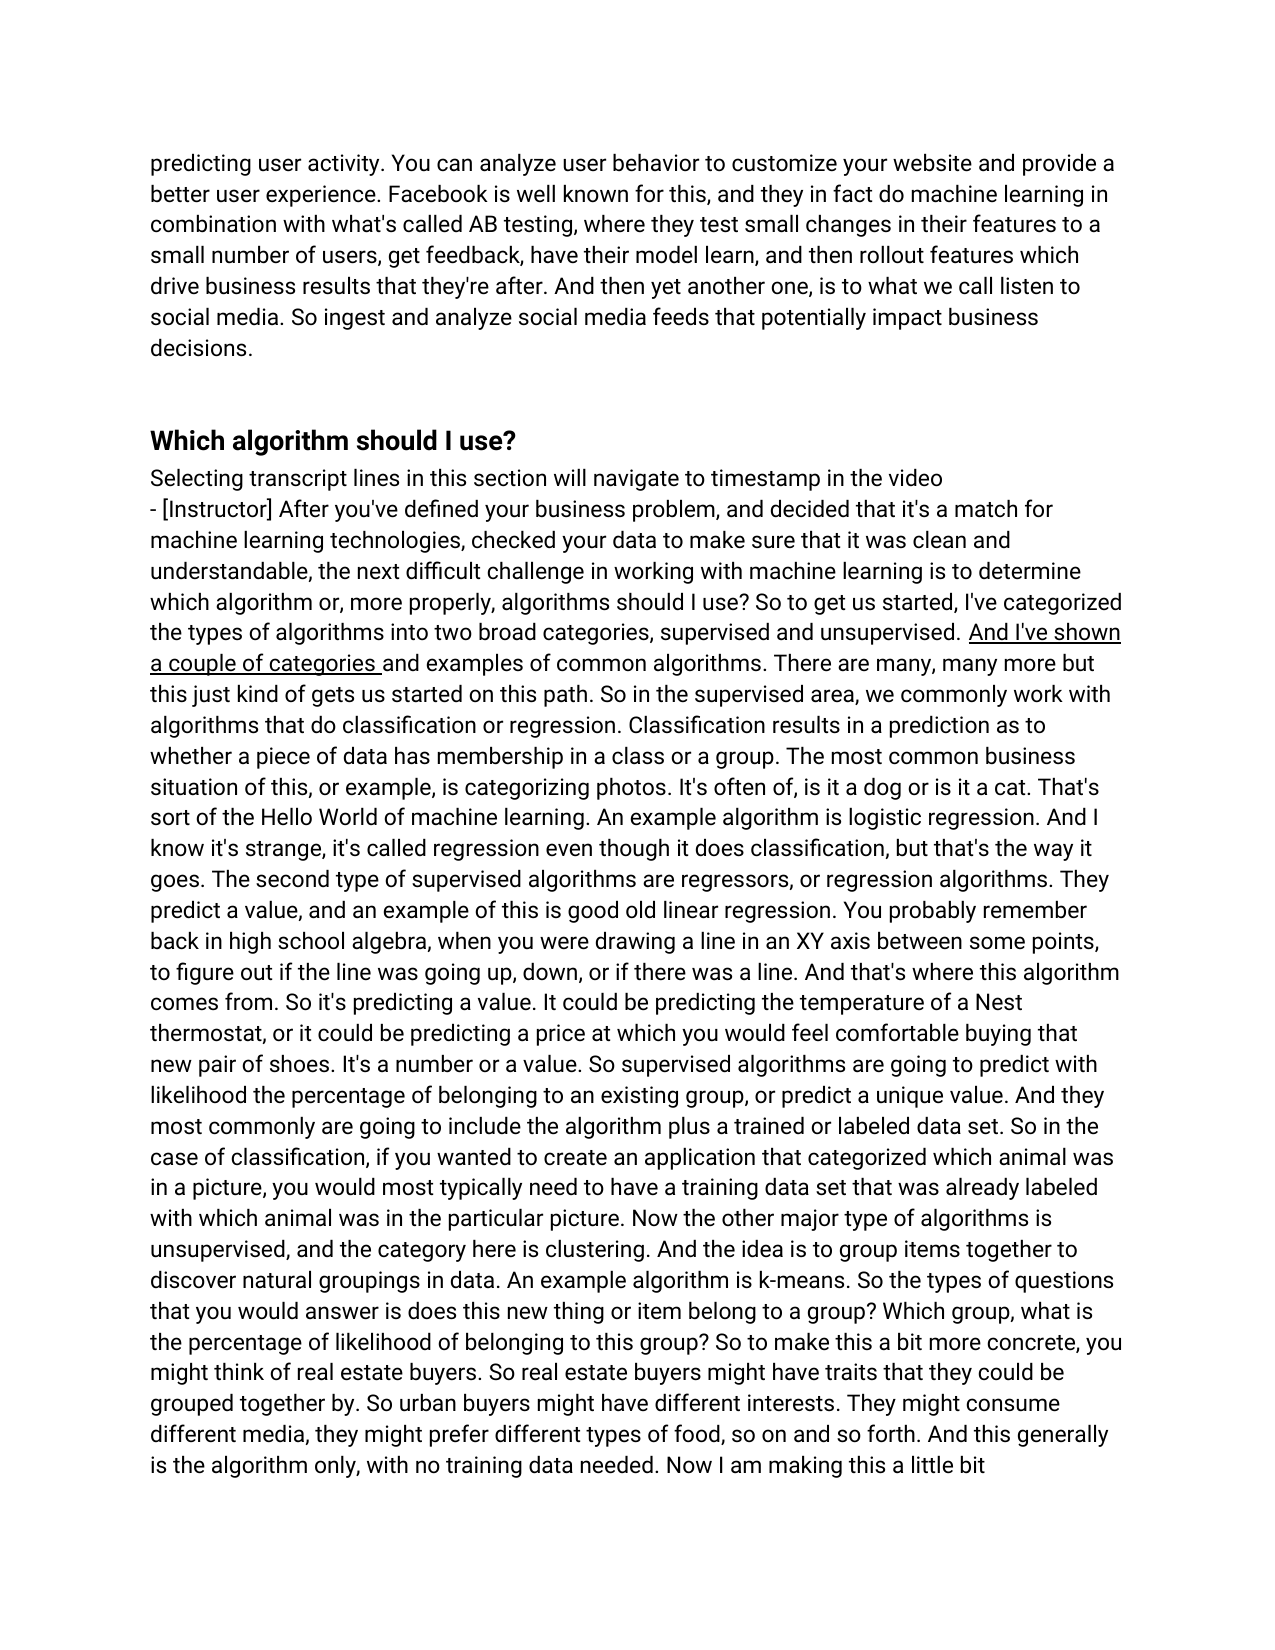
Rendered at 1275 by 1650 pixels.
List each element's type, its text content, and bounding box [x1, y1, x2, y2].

subtitle Which algorithm should I use? [150, 425, 1125, 457]
text Selecting transcript lines in this section will navigate to timestamp in the video [150, 465, 1125, 492]
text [150, 150, 1125, 362]
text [150, 496, 1125, 1479]
